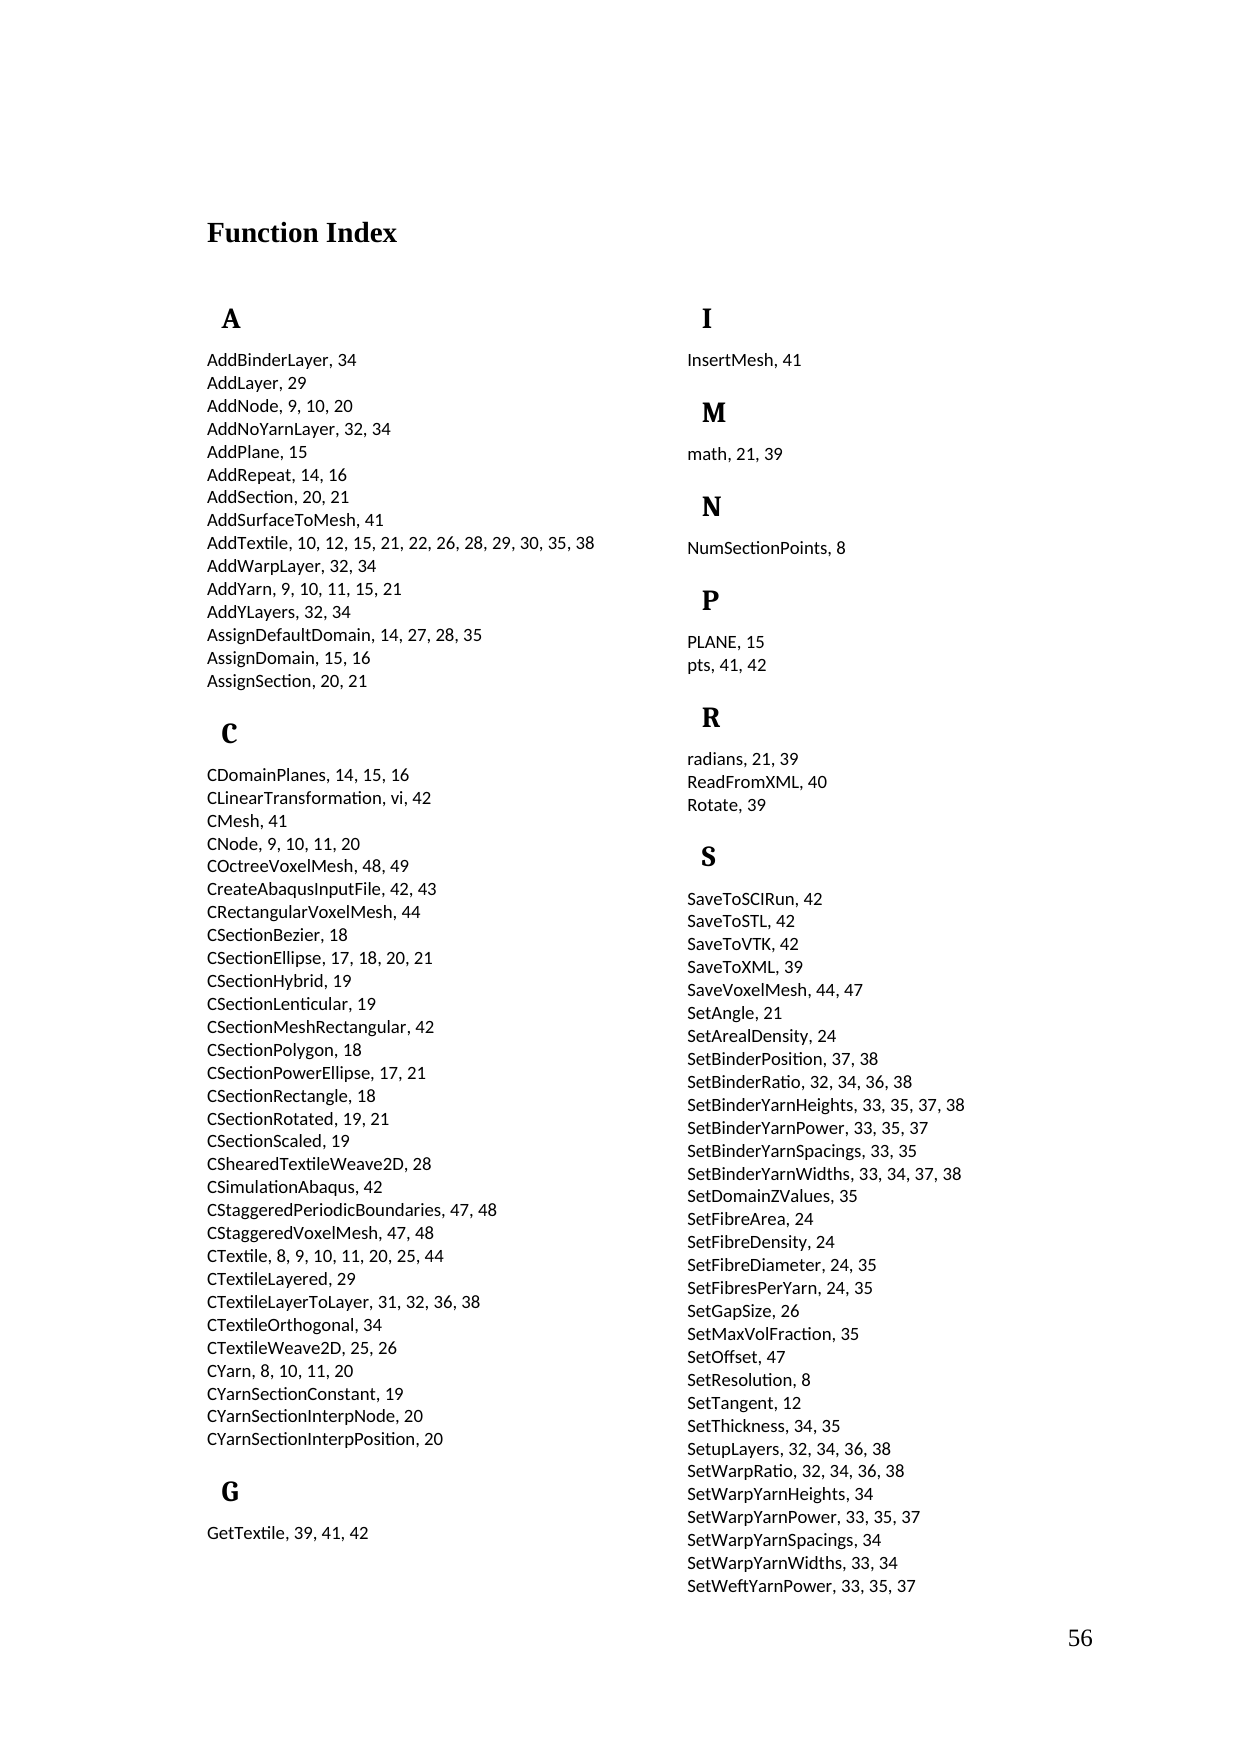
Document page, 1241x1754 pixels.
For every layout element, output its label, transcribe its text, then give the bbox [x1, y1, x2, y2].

subtitle M [702, 396, 1092, 429]
text SetBinderYarnWidths, 33, 34, 37, 38 [687, 1162, 1092, 1184]
text SetFibreDensity, 24 [687, 1230, 1092, 1253]
text SetWarpYarnHeights, 34 [687, 1482, 1092, 1505]
text CTextileOrthogonal, 34 [207, 1313, 612, 1336]
text InsertMesh, 41 [687, 348, 1092, 371]
text SaveToXML, 39 [687, 955, 1092, 978]
text SetBinderYarnHeights, 33, 35, 37, 38 [687, 1093, 1092, 1116]
text CYarn, 8, 10, 11, 20 [207, 1359, 612, 1382]
text SetBinderYarnSpacings, 33, 35 [687, 1139, 1092, 1162]
text SetWeftYarnPower, 33, 35, 37 [687, 1574, 1092, 1597]
text AddNode, 9, 10, 20 [207, 394, 612, 417]
text AddPlane, 15 [207, 440, 612, 463]
text CYarnSectionInterpNode, 20 [207, 1404, 612, 1427]
text SaveToSCIRun, 42 [687, 887, 1092, 909]
text math, 21, 39 [687, 442, 1092, 465]
text SetWarpYarnPower, 33, 35, 37 [687, 1505, 1092, 1528]
subtitle Function Index [207, 215, 1092, 248]
text SetGapSize, 26 [687, 1299, 1092, 1322]
text SetBinderRatio, 32, 34, 36, 38 [687, 1070, 1092, 1093]
text AddYLayers, 32, 34 [207, 600, 612, 623]
text CLinearTransformation, vi, 42 [207, 786, 612, 809]
text CShearedTextileWeave2D, 28 [207, 1152, 612, 1175]
text SetTangent, 12 [687, 1391, 1092, 1414]
text SaveVoxelMesh, 44, 47 [687, 978, 1092, 1001]
text SetThickness, 34, 35 [687, 1414, 1092, 1437]
text CreateAbaqusInputFile, 42, 43 [207, 877, 612, 900]
text AssignDefaultDomain, 14, 27, 28, 35 [207, 623, 612, 646]
text CNode, 9, 10, 11, 20 [207, 832, 612, 854]
text NumSectionPoints, 8 [687, 536, 1092, 559]
text CSectionEllipse, 17, 18, 20, 21 [207, 946, 612, 969]
text AddWarpLayer, 32, 34 [207, 554, 612, 577]
text CSectionScaled, 19 [207, 1129, 612, 1152]
text AddNoYarnLayer, 32, 34 [207, 417, 612, 440]
text AssignDomain, 15, 16 [207, 646, 612, 669]
text ReadFromXML, 40 [687, 770, 1092, 793]
subtitle I [702, 302, 1092, 336]
text CSectionHybrid, 19 [207, 969, 612, 992]
text SetWarpYarnSpacings, 34 [687, 1528, 1092, 1551]
text CTextileWeave2D, 25, 26 [207, 1336, 612, 1359]
text SetOffset, 47 [687, 1345, 1092, 1368]
text SetWarpYarnWidths, 33, 34 [687, 1551, 1092, 1574]
text CSectionMeshRectangular, 42 [207, 1015, 612, 1038]
text SaveToVTK, 42 [687, 932, 1092, 955]
subtitle N [702, 490, 1092, 523]
text SetupLayers, 32, 34, 36, 38 [687, 1437, 1092, 1459]
text CStaggeredPeriodicBoundaries, 47, 48 [207, 1198, 612, 1221]
text SetDomainZValues, 35 [687, 1184, 1092, 1207]
text CRectangularVoxelMesh, 44 [207, 900, 612, 923]
text CYarnSectionInterpPosition, 20 [207, 1427, 612, 1450]
text CSectionRotated, 19, 21 [207, 1107, 612, 1129]
subtitle G [221, 1475, 612, 1509]
text CTextile, 8, 9, 10, 11, 20, 25, 44 [207, 1244, 612, 1267]
text AssignSection, 20, 21 [207, 669, 612, 692]
text CSectionRectangle, 18 [207, 1084, 612, 1107]
text AddBinderLayer, 34 [207, 348, 612, 371]
text AddTextile, 10, 12, 15, 21, 22, 26, 28, 29, 30, 35, 38 [207, 531, 612, 554]
text SetAngle, 21 [687, 1001, 1092, 1024]
subtitle R [702, 701, 1092, 734]
text CSectionBezier, 18 [207, 923, 612, 946]
subtitle A [221, 302, 612, 336]
text AddYarn, 9, 10, 11, 15, 21 [207, 577, 612, 600]
text CTextileLayerToLayer, 31, 32, 36, 38 [207, 1290, 612, 1313]
text CSectionPolygon, 18 [207, 1038, 612, 1061]
text AddRepeat, 14, 16 [207, 463, 612, 486]
subtitle C [221, 717, 612, 750]
text CDomainPlanes, 14, 15, 16 [207, 763, 612, 786]
text COctreeVoxelMesh, 48, 49 [207, 854, 612, 877]
text SetBinderPosition, 37, 38 [687, 1047, 1092, 1070]
text CStaggeredVoxelMesh, 47, 48 [207, 1221, 612, 1244]
text SetFibreDiameter, 24, 35 [687, 1253, 1092, 1276]
text SetMaxVolFraction, 35 [687, 1322, 1092, 1345]
text SetResolution, 8 [687, 1368, 1092, 1391]
text CMesh, 41 [207, 809, 612, 832]
text CSectionPowerEllipse, 17, 21 [207, 1061, 612, 1084]
text SetArealDensity, 24 [687, 1024, 1092, 1047]
subtitle P [702, 584, 1092, 617]
text SaveToSTL, 42 [687, 909, 1092, 932]
text SetWarpRatio, 32, 34, 36, 38 [687, 1459, 1092, 1482]
text AddSurfaceToMesh, 41 [207, 508, 612, 531]
text AddSection, 20, 21 [207, 486, 612, 508]
text AddLayer, 29 [207, 371, 612, 394]
text CSectionLenticular, 19 [207, 992, 612, 1015]
text PLANE, 15 [687, 630, 1092, 653]
text SetFibreArea, 24 [687, 1207, 1092, 1230]
text CYarnSectionConstant, 19 [207, 1382, 612, 1404]
text SetFibresPerYarn, 24, 35 [687, 1276, 1092, 1299]
text radians, 21, 39 [687, 747, 1092, 770]
text CSimulationAbaqus, 42 [207, 1175, 612, 1198]
text Rotate, 39 [687, 793, 1092, 816]
text pts, 41, 42 [687, 653, 1092, 676]
text CTextileLayered, 29 [207, 1267, 612, 1290]
text GetTextile, 39, 41, 42 [207, 1521, 612, 1544]
subtitle S [702, 841, 1092, 874]
text SetBinderYarnPower, 33, 35, 37 [687, 1116, 1092, 1139]
